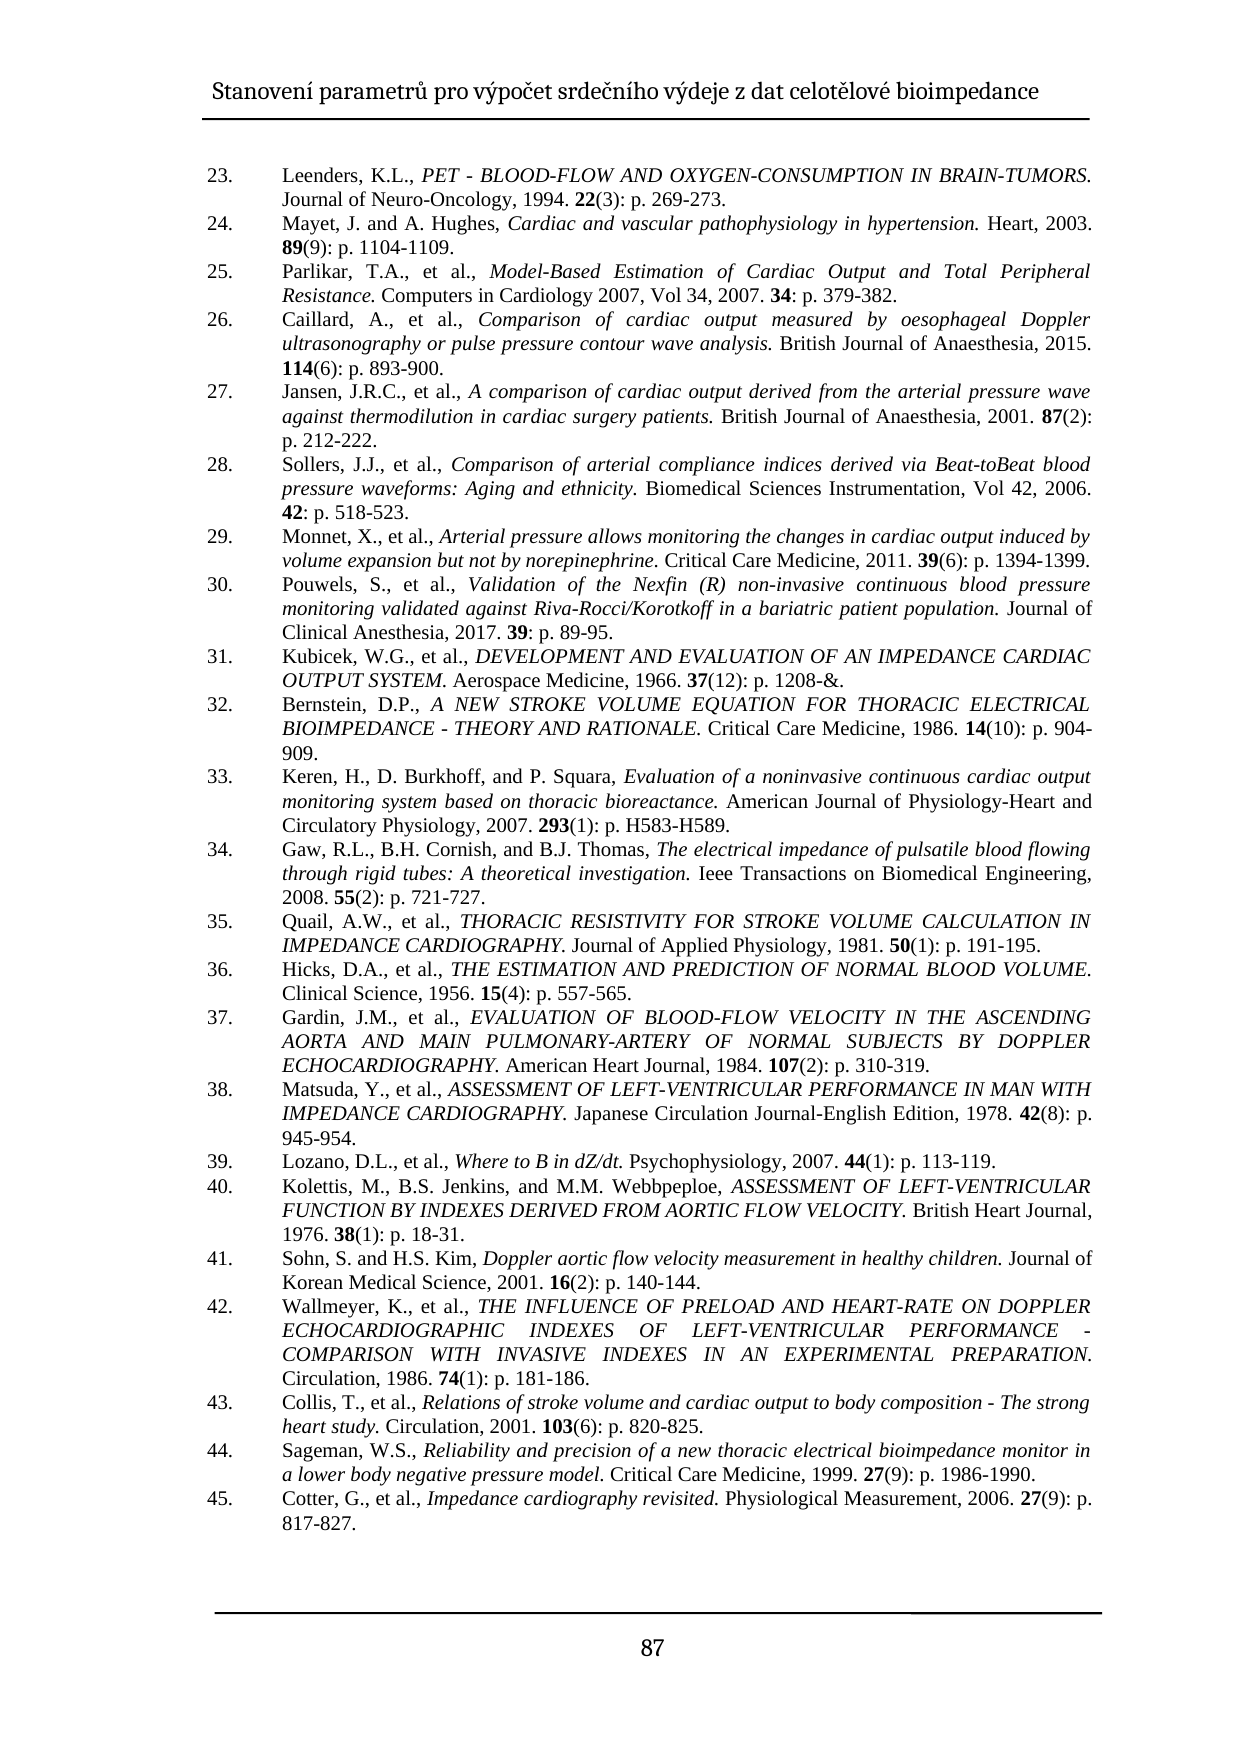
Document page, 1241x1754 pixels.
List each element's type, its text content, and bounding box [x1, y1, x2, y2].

text 27. Jansen, J.R.C., et al., A comparison of cardiac output derived from the arterial pressure wave against thermodilution in cardiac surgery patients. British Journal of Anaesthesia, 2001. 87(2): p. 212-222. [207, 379, 1092, 452]
text 34. Gaw, R.L., B.H. Cornish, and B.J. Thomas, The electrical impedance of pulsatile blood flowing through rigid tubes: A theoretical investigation. Ieee Transactions on Biomedical Engineering, 2008. 55(2): p. 721-727. [207, 837, 1092, 909]
text 39. Lozano, D.L., et al., Where to B in dZ/dt. Psychophysiology, 2007. 44(1): p. 113-119. [207, 1149, 1092, 1173]
text 24. Mayet, J. and A. Hughes, Cardiac and vascular pathophysiology in hypertension. Heart, 2003. 89(9): p. 1104-1109. [207, 211, 1092, 259]
text 38. Matsuda, Y., et al., ASSESSMENT OF LEFT-VENTRICULAR PERFORMANCE IN MAN WITH IMPEDANCE CARDIOGRAPHY. Japanese Circulation Journal-English Edition, 1978. 42(8): p. 945-954. [207, 1077, 1092, 1149]
text 42. Wallmeyer, K., et al., THE INFLUENCE OF PRELOAD AND HEART-RATE ON DOPPLER ECHOCARDIOGRAPHIC INDEXES OF LEFT-VENTRICULAR PERFORMANCE - COMPARISON WITH INVASIVE INDEXES IN AN EXPERIMENTAL PREPARATION. Circulation, 1986. 74(1): p. 181-186. [207, 1294, 1092, 1390]
text 41. Sohn, S. and H.S. Kim, Doppler aortic flow velocity measurement in healthy children. Journal of Korean Medical Science, 2001. 16(2): p. 140-144. [207, 1246, 1092, 1294]
text 29. Monnet, X., et al., Arterial pressure allows monitoring the changes in cardiac output induced by volume expansion but not by norepinephrine. Critical Care Medicine, 2011. 39(6): p. 1394-1399. [207, 524, 1092, 572]
text 40. Kolettis, M., B.S. Jenkins, and M.M. Webbpeploe, ASSESSMENT OF LEFT-VENTRICULAR FUNCTION BY INDEXES DERIVED FROM AORTIC FLOW VELOCITY. British Heart Journal, 1976. 38(1): p. 18-31. [207, 1173, 1092, 1246]
text 37. Gardin, J.M., et al., EVALUATION OF BLOOD-FLOW VELOCITY IN THE ASCENDING AORTA AND MAIN PULMONARY-ARTERY OF NORMAL SUBJECTS BY DOPPLER ECHOCARDIOGRAPHY. American Heart Journal, 1984. 107(2): p. 310-319. [207, 1005, 1092, 1077]
text 45. Cotter, G., et al., Impedance cardiography revisited. Physiological Measurement, 2006. 27(9): p. 817-827. [207, 1486, 1092, 1534]
text 32. Bernstein, D.P., A NEW STROKE VOLUME EQUATION FOR THORACIC ELECTRICAL BIOIMPEDANCE - THEORY AND RATIONALE. Critical Care Medicine, 1986. 14(10): p. 904-909. [207, 692, 1092, 764]
text 36. Hicks, D.A., et al., THE ESTIMATION AND PREDICTION OF NORMAL BLOOD VOLUME. Clinical Science, 1956. 15(4): p. 557-565. [207, 957, 1092, 1005]
text 44. Sageman, W.S., Reliability and precision of a new thoracic electrical bioimpedance monitor in a lower body negative pressure model. Critical Care Medicine, 1999. 27(9): p. 1986-1990. [207, 1438, 1092, 1486]
text 30. Pouwels, S., et al., Validation of the Nexfin (R) non-invasive continuous blood pressure monitoring validated against Riva-Rocci/Korotkoff in a bariatric patient population. Journal of Clinical Anesthesia, 2017. 39: p. 89-95. [207, 572, 1092, 644]
text 23. Leenders, K.L., PET - BLOOD-FLOW AND OXYGEN-CONSUMPTION IN BRAIN-TUMORS. Journal of Neuro-Oncology, 1994. 22(3): p. 269-273. [207, 163, 1092, 211]
text 33. Keren, H., D. Burkhoff, and P. Squara, Evaluation of a noninvasive continuous cardiac output monitoring system based on thoracic bioreactance. American Journal of Physiology-Heart and Circulatory Physiology, 2007. 293(1): p. H583-H589. [207, 764, 1092, 837]
text 28. Sollers, J.J., et al., Comparison of arterial compliance indices derived via Beat-toBeat blood pressure waveforms: Aging and ethnicity. Biomedical Sciences Instrumentation, Vol 42, 2006. 42: p. 518-523. [207, 452, 1092, 524]
text 25. Parlikar, T.A., et al., Model-Based Estimation of Cardiac Output and Total Peripheral Resistance. Computers in Cardiology 2007, Vol 34, 2007. 34: p. 379-382. [207, 259, 1092, 307]
text 35. Quail, A.W., et al., THORACIC RESISTIVITY FOR STROKE VOLUME CALCULATION IN IMPEDANCE CARDIOGRAPHY. Journal of Applied Physiology, 1981. 50(1): p. 191-195. [207, 909, 1092, 957]
text 43. Collis, T., et al., Relations of stroke volume and cardiac output to body composition - The strong heart study. Circulation, 2001. 103(6): p. 820-825. [207, 1390, 1092, 1438]
text 31. Kubicek, W.G., et al., DEVELOPMENT AND EVALUATION OF AN IMPEDANCE CARDIAC OUTPUT SYSTEM. Aerospace Medicine, 1966. 37(12): p. 1208-&. [207, 644, 1092, 692]
text 26. Caillard, A., et al., Comparison of cardiac output measured by oesophageal Doppler ultrasonography or pulse pressure contour wave analysis. British Journal of Anaesthesia, 2015. 114(6): p. 893-900. [207, 307, 1092, 379]
